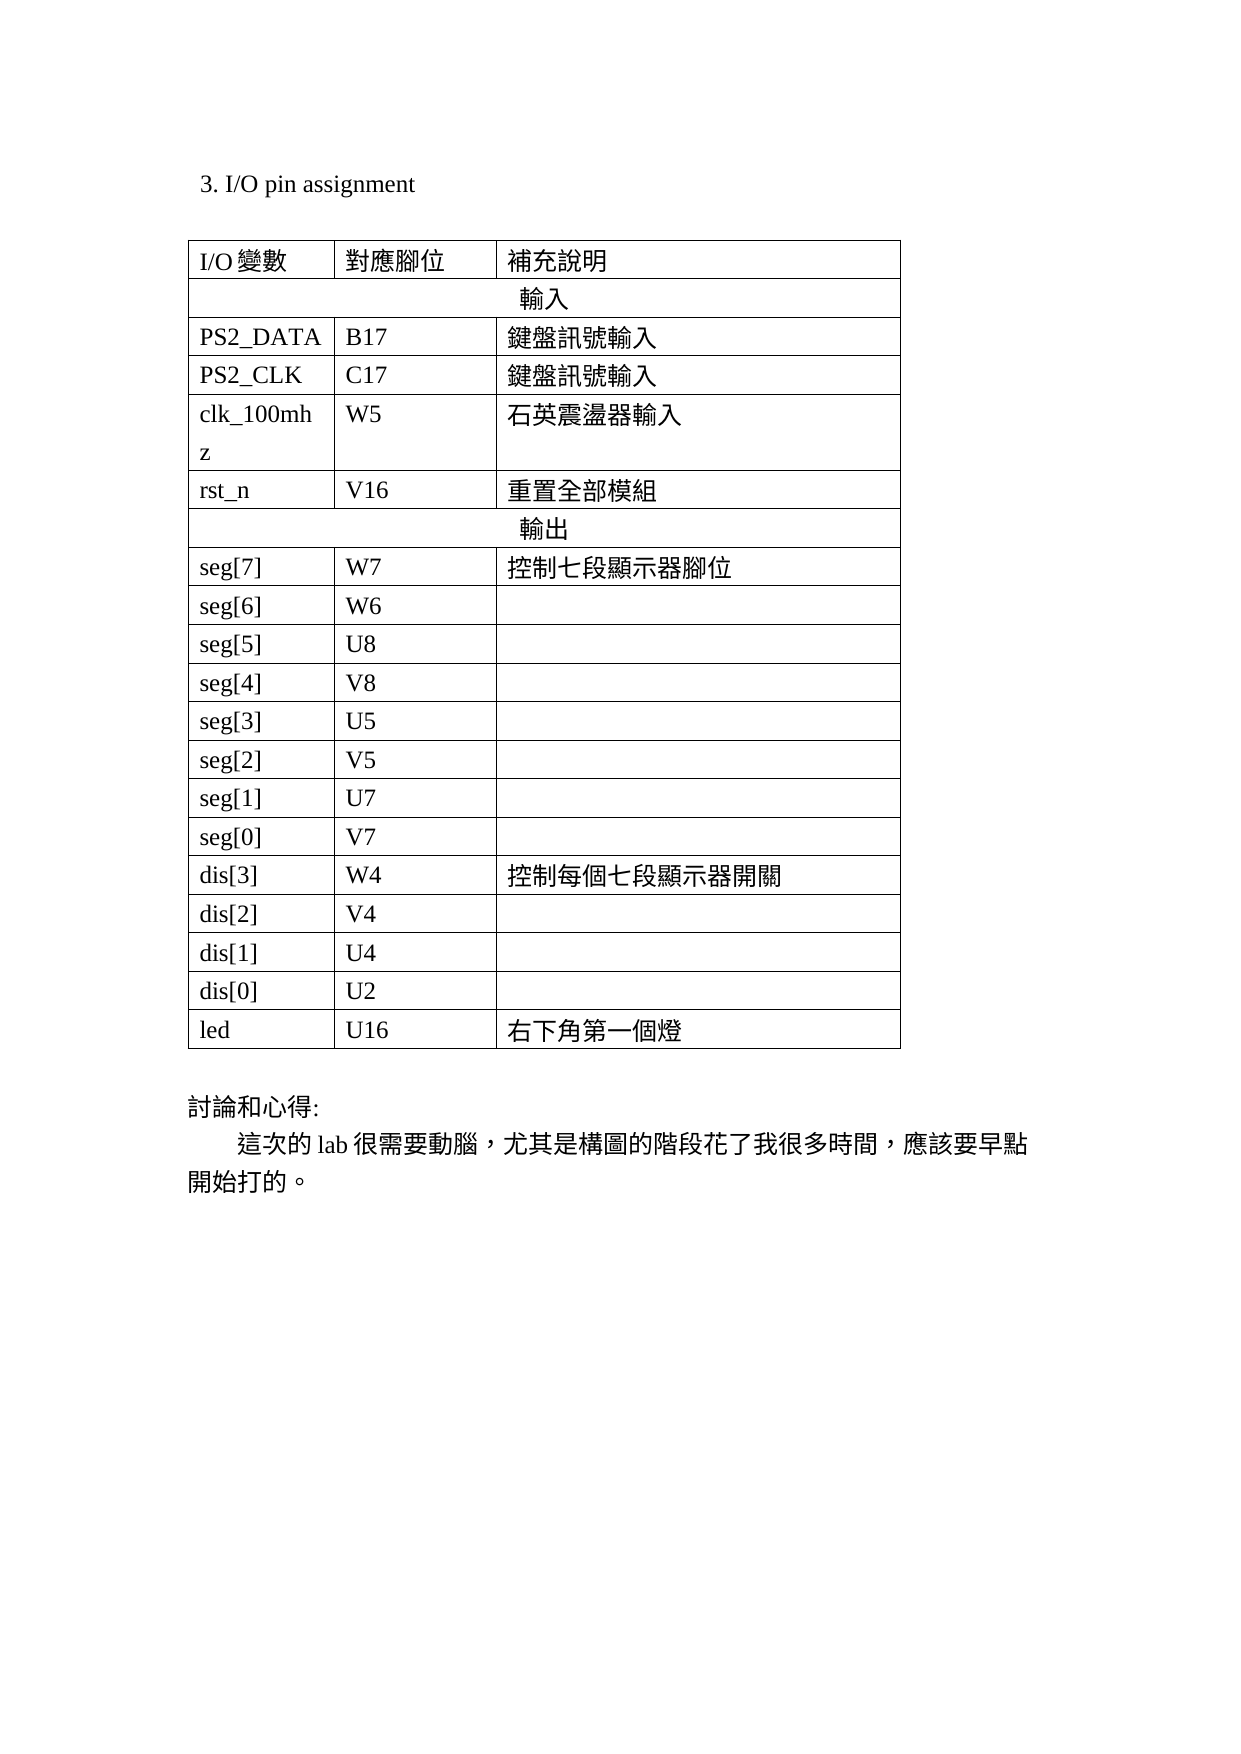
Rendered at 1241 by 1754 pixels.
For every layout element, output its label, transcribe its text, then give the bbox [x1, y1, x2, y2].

table_cell U5 [335, 702, 496, 739]
text 這次的lab很需要動腦，尤其是構圖的階段花了我很多時間，應該要早點開始打的。 [187, 1124, 1053, 1199]
table_cell V16 [335, 471, 496, 508]
table_cell 右下角第一個燈 [497, 1010, 900, 1048]
table_header 對應腳位 [335, 241, 496, 278]
table_cell seg[6] [189, 586, 334, 624]
table_cell rst_n [189, 471, 334, 508]
table_cell W6 [335, 586, 496, 624]
table_cell V4 [335, 895, 496, 932]
table_cell 鍵盤訊號輸入 [497, 318, 900, 355]
text 討論和心得: [187, 1086, 1053, 1124]
table_cell dis[3] [189, 856, 334, 894]
table_cell W4 [335, 856, 496, 894]
table_cell V7 [335, 818, 496, 855]
table_cell 控制七段顯示器腳位 [497, 548, 900, 585]
table_cell C17 [335, 356, 496, 394]
table_cell seg[5] [189, 625, 334, 662]
table_cell [497, 933, 900, 971]
table_cell PS2_DATA [189, 318, 334, 355]
table_cell dis[0] [189, 972, 334, 1009]
table_cell seg[0] [189, 818, 334, 855]
table_cell [497, 779, 900, 817]
table_cell [497, 895, 900, 932]
table_cell 控制每個七段顯示器開關 [497, 856, 900, 894]
table_cell 重置全部模組 [497, 471, 900, 508]
table_cell U4 [335, 933, 496, 971]
table_cell [497, 625, 900, 662]
table_cell W7 [335, 548, 496, 585]
table_cell PS2_CLK [189, 356, 334, 394]
table_cell seg[4] [189, 664, 334, 701]
table_cell seg[1] [189, 779, 334, 817]
table_cell dis[1] [189, 933, 334, 971]
table_cell U2 [335, 972, 496, 1009]
table_header I/O變數 [189, 241, 334, 278]
table_cell V8 [335, 664, 496, 701]
table_cell U16 [335, 1010, 496, 1048]
text 3. I/O pin assignment [187, 164, 1053, 202]
table_cell [497, 972, 900, 1009]
table_cell 石英震盪器輸入 [497, 395, 900, 470]
table_cell clk_100mhz [189, 395, 334, 470]
table_cell W5 [335, 395, 496, 470]
table_cell dis[2] [189, 895, 334, 932]
table_cell [497, 818, 900, 855]
table_cell B17 [335, 318, 496, 355]
table_cell U7 [335, 779, 496, 817]
table_cell [497, 741, 900, 778]
table_cell U8 [335, 625, 496, 662]
table_cell V5 [335, 741, 496, 778]
table_cell seg[3] [189, 702, 334, 739]
table_cell [497, 586, 900, 624]
table_cell [497, 664, 900, 701]
table_cell [497, 702, 900, 739]
table_cell led [189, 1010, 334, 1048]
table_header 補充說明 [497, 241, 900, 278]
table_cell 輸入 [189, 279, 900, 317]
table_cell seg[7] [189, 548, 334, 585]
table_cell 輸出 [189, 509, 900, 547]
table_cell 鍵盤訊號輸入 [497, 356, 900, 394]
table_cell seg[2] [189, 741, 334, 778]
